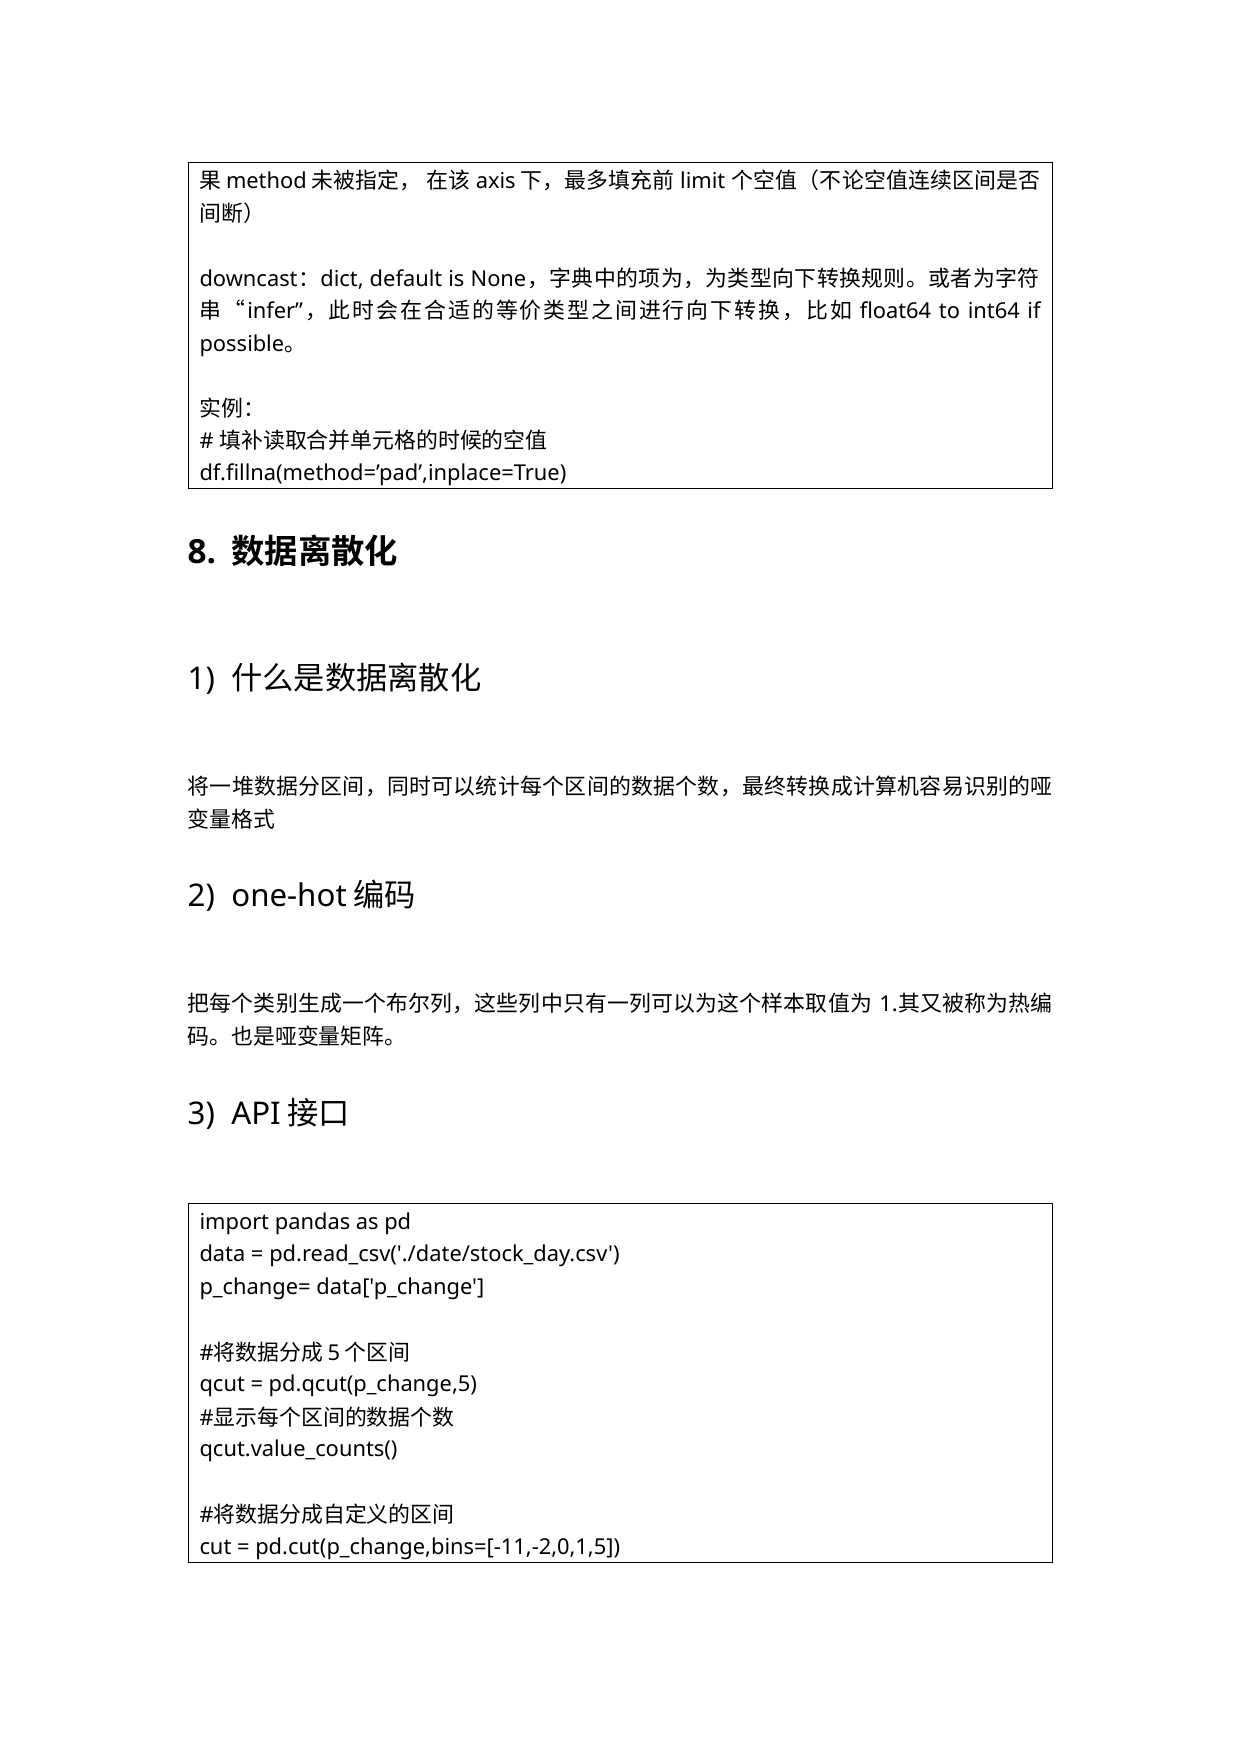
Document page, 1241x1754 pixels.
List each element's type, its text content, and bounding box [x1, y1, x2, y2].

subtitle API接口 [187, 1078, 1053, 1143]
subtitle one-hot编码 [187, 861, 1053, 926]
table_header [189, 163, 1052, 488]
text 把每个类别生成一个布尔列，这些列中只有一列可以为这个样本取值为1.其又被称为热编码。也是哑变量矩阵。 [187, 986, 1053, 1051]
subtitle 什么是数据离散化 [187, 643, 1053, 708]
text 将一堆数据分区间，同时可以统计每个区间的数据个数，最终转换成计算机容易识别的哑变量格式 [187, 769, 1053, 834]
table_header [189, 1204, 1052, 1562]
subtitle 数据离散化 [187, 516, 1053, 581]
